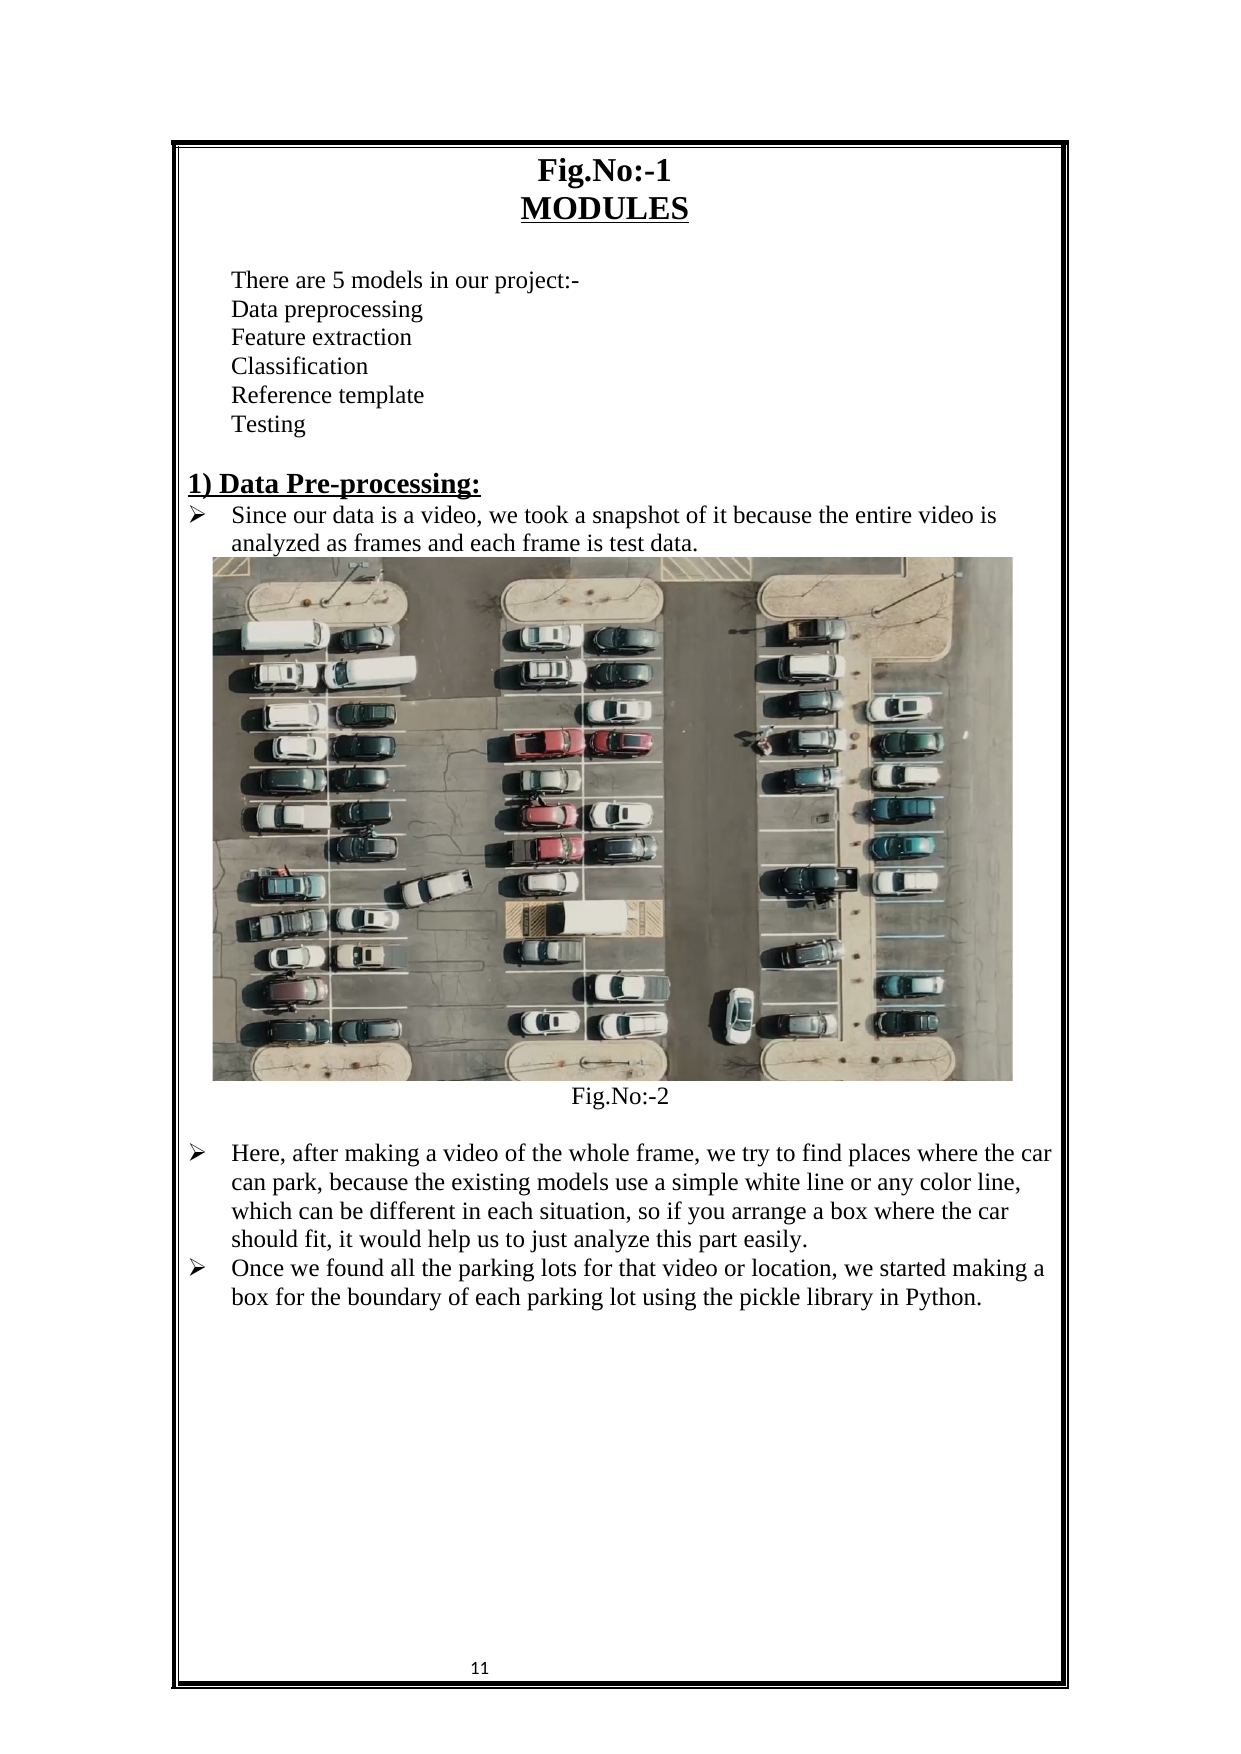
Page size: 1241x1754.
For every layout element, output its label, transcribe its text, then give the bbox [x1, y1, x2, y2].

list Since our data is a video, we took a snapshot of it because the entire video is analyzed as frames and each frame is test data. [187, 500, 1053, 557]
text 1) Data Pre-processing: [187, 466, 1011, 500]
list Testing [231, 409, 1053, 437]
list Feature extraction [231, 322, 1053, 351]
text Fig.No:-1 [199, 150, 1011, 188]
text MODULES [199, 188, 1011, 227]
list Fig.No:-2 [187, 1081, 1053, 1109]
list Classification [231, 351, 1053, 380]
list Data preprocessing [231, 294, 1053, 322]
picture [212, 557, 1013, 1081]
list There are 5 models in our project:- [231, 265, 1053, 294]
list Reference template [231, 380, 1053, 409]
list Once we found all the parking lots for that video or location, we started making a box for the boundary of each parking lot using the pickle library in Python. [187, 1253, 1053, 1311]
list Here, after making a video of the whole frame, we try to find places where the car can park, because the existing models use a simple white line or any color line, which can be different in each situation, so if you arrange a box where the car should fit, it would help us to just analyze this part easily. [187, 1138, 1053, 1253]
